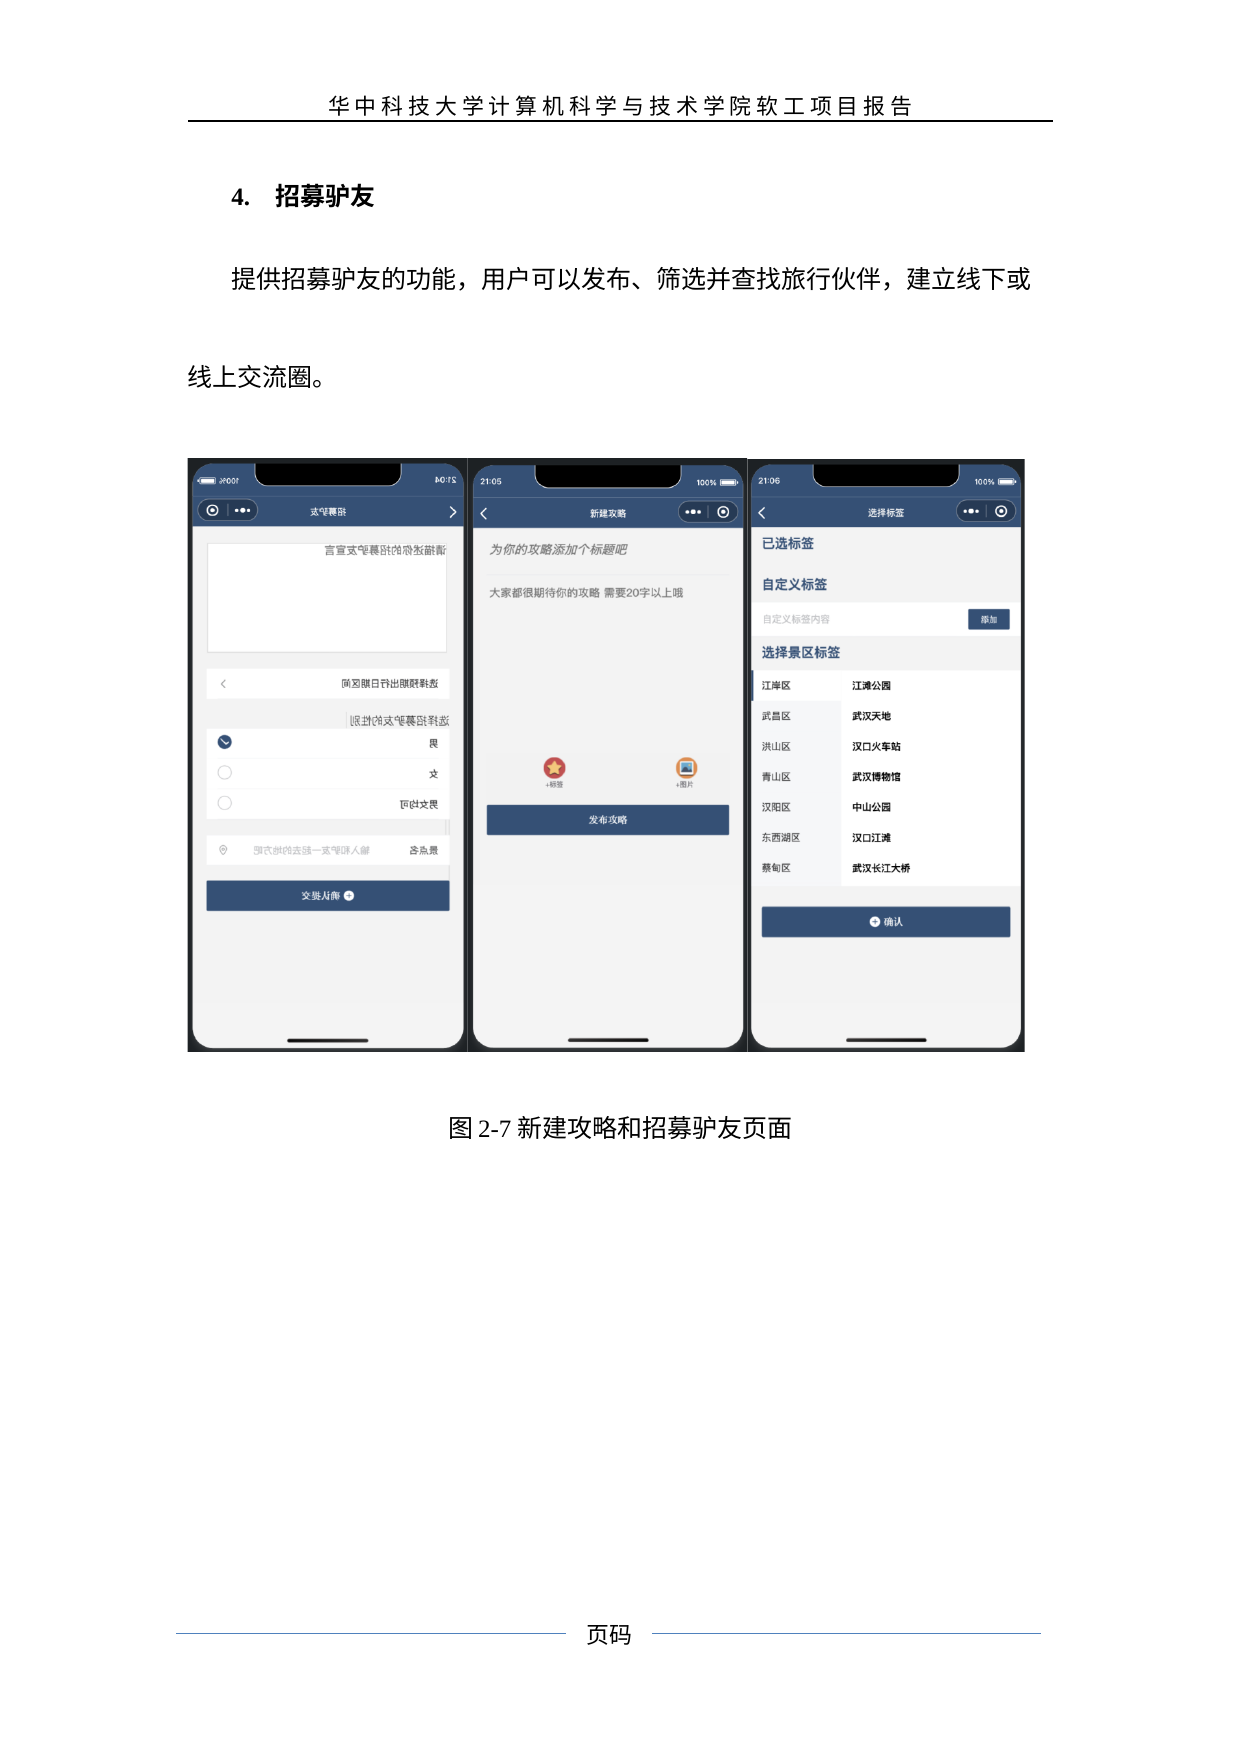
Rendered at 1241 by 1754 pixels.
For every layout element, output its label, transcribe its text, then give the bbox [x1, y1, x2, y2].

picture [187, 458, 1025, 1052]
list 提供招募驴友的功能，用户可以发布、筛选并查找旅行伙伴，建立线下或线上交流圈。 [187, 245, 1053, 408]
text 图2-7 新建攻略和招募驴友页面 [187, 1108, 1053, 1144]
list 招募驴友 [187, 162, 1053, 227]
